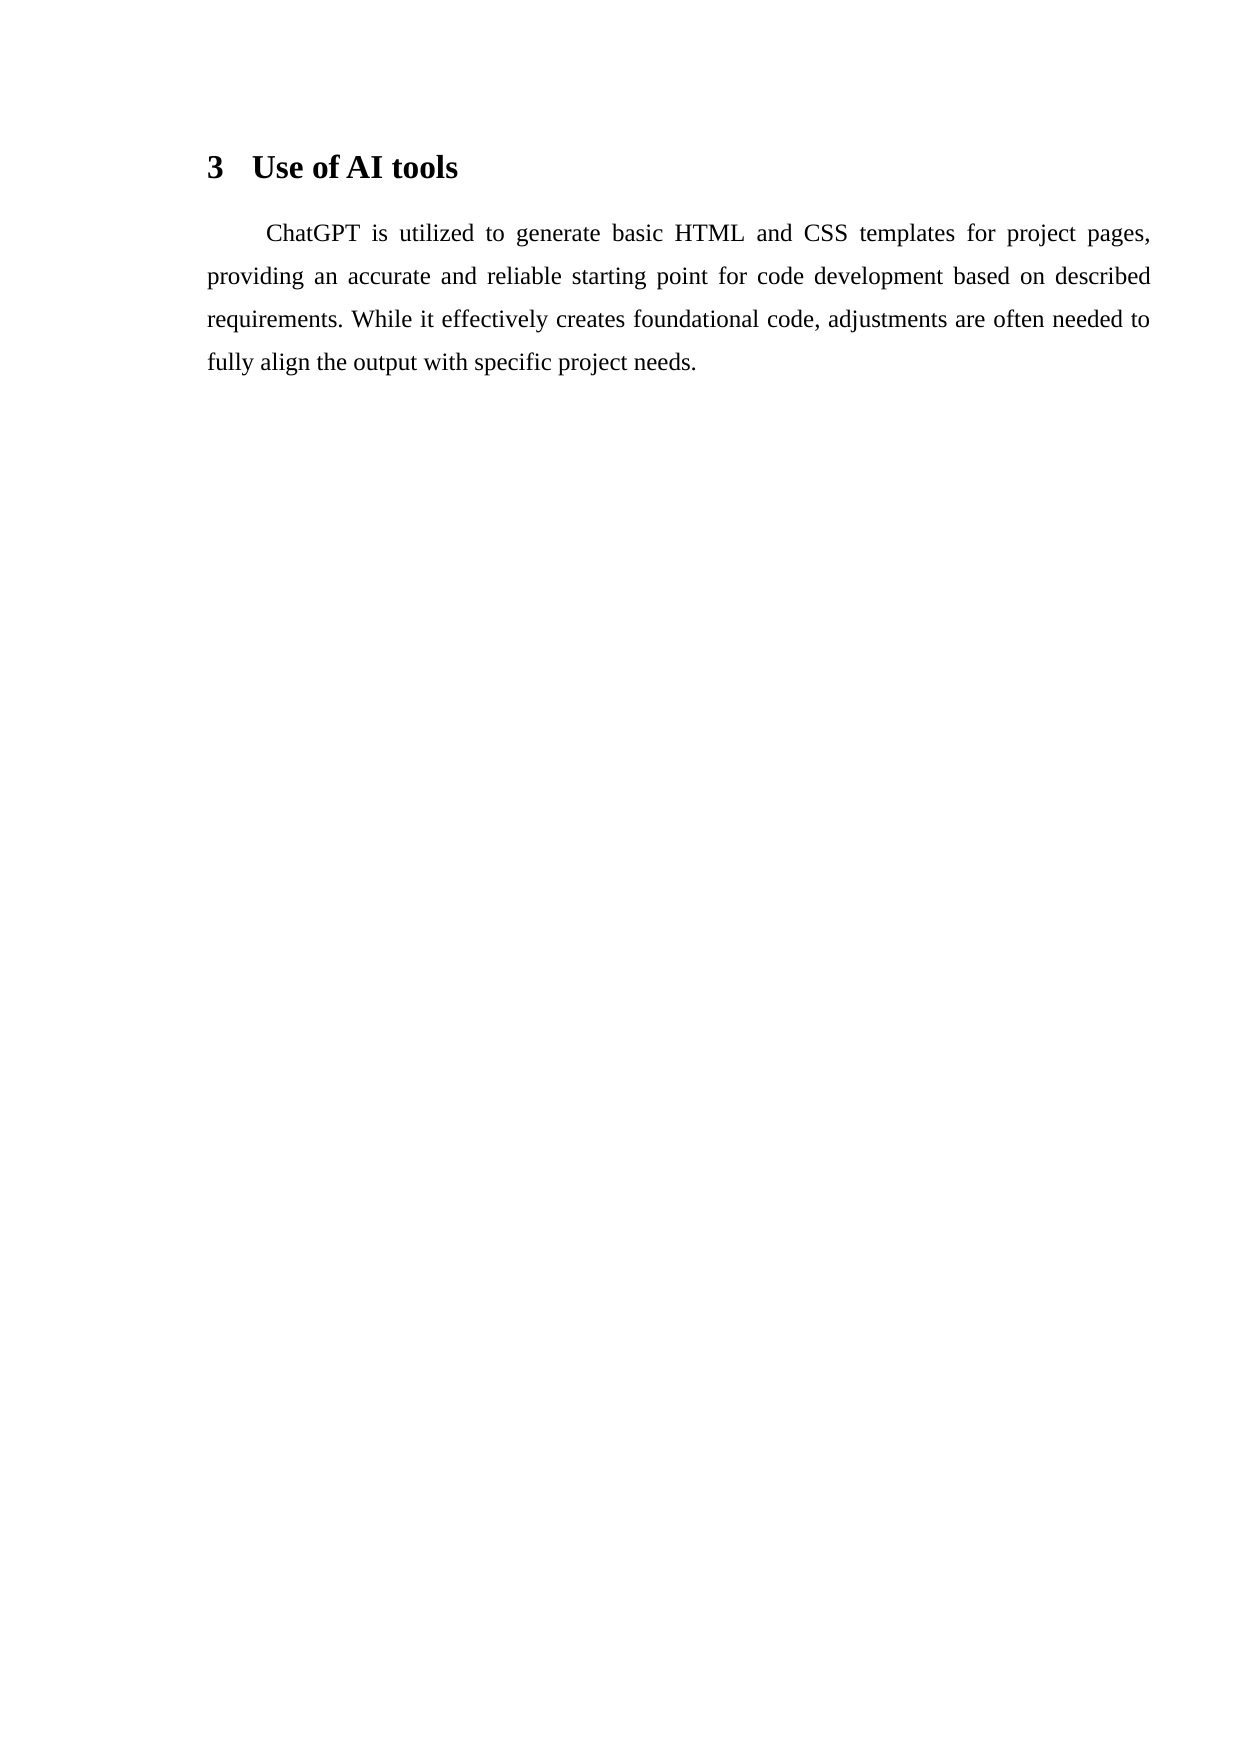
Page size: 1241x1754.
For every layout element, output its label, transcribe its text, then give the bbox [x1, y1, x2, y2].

subtitle Use of AI tools [207, 148, 1152, 186]
text ChatGPT is utilized to generate basic HTML and CSS templates for project pages, providing an accurate and reliable starting point for code development based on described requirements. While it effectively creates foundational code, adjustments are often needed to fully align the output with specific project needs. [207, 218, 1152, 376]
